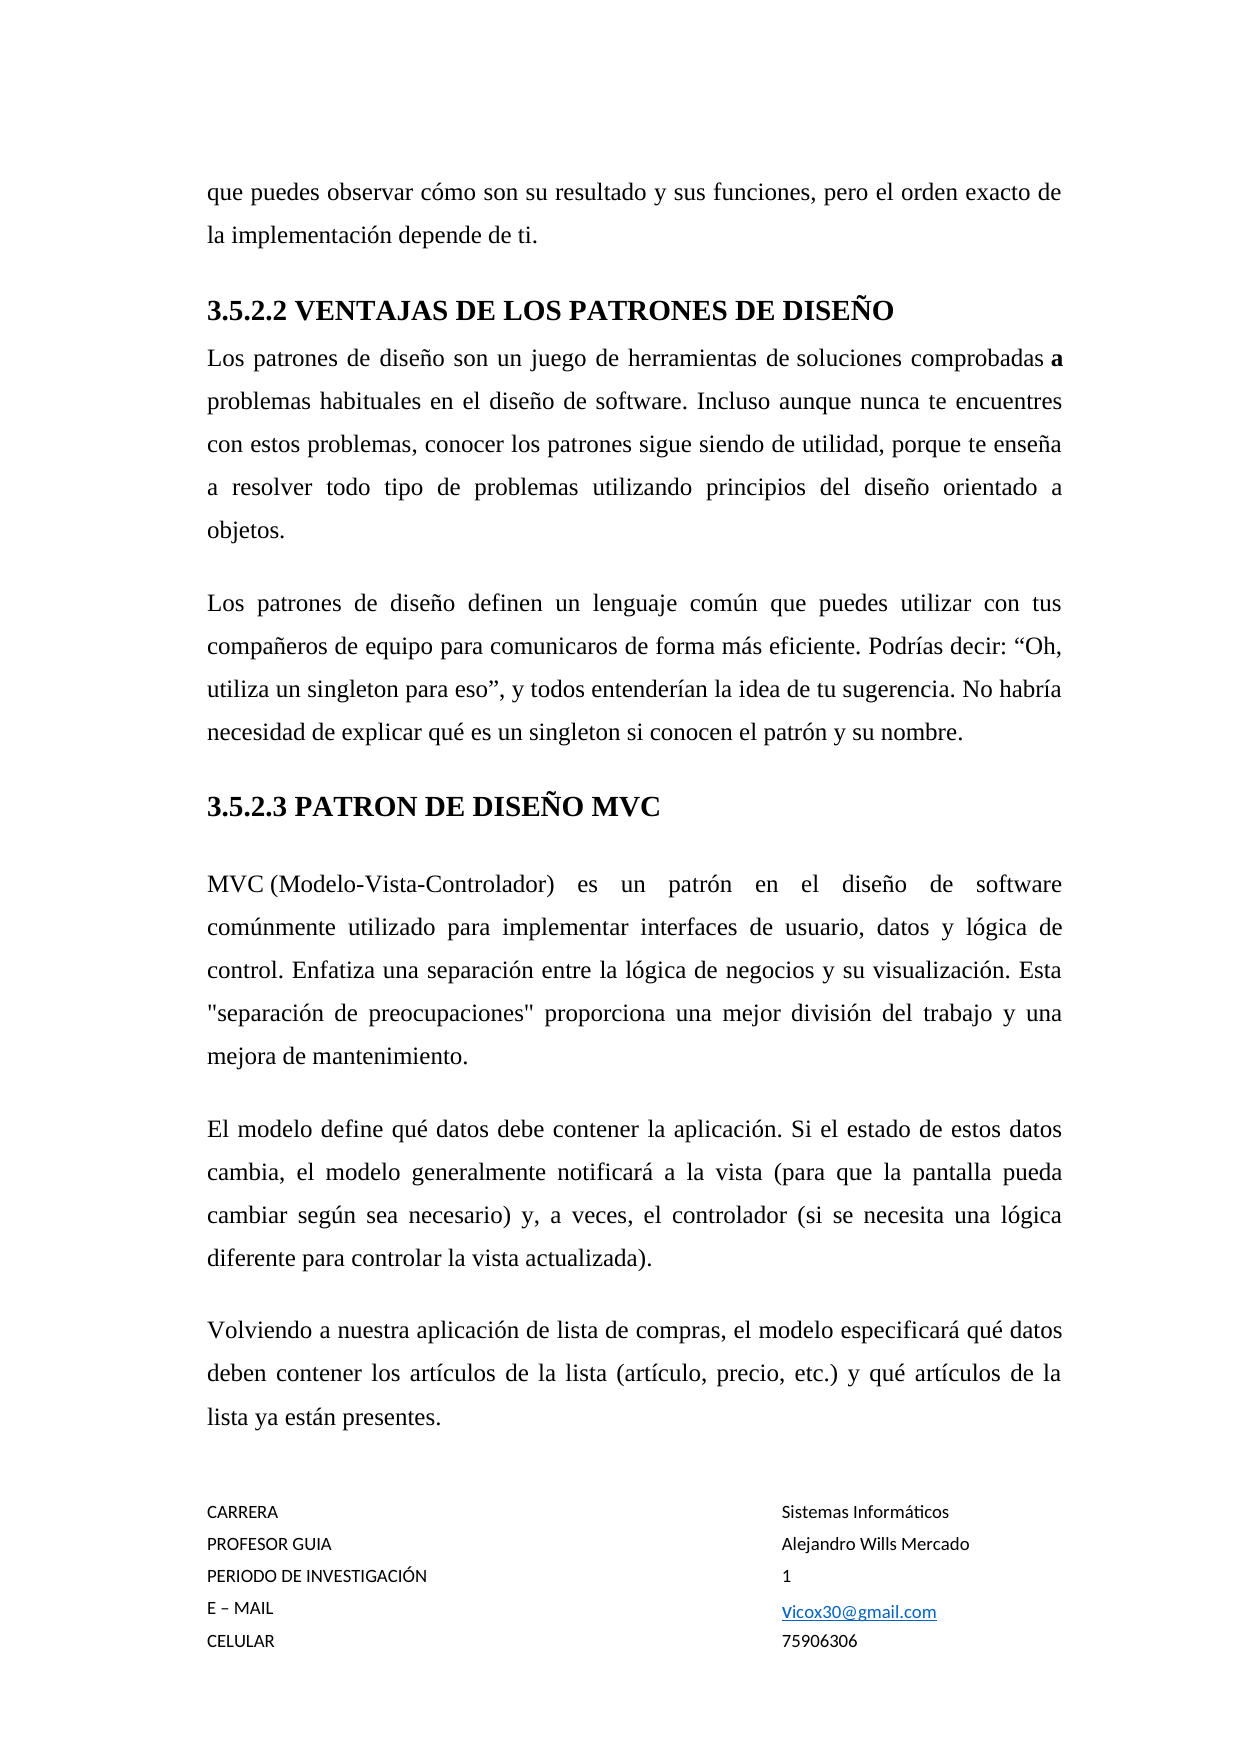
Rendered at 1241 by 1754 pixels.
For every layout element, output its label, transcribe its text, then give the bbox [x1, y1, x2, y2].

subtitle 3.5.2.3 PATRON DE DISEÑO MVC [207, 789, 1063, 823]
text Los patrones de diseño son un juego de herramientas de soluciones comprobadas a problemas habituales en el diseño de software. Incluso aunque nunca te encuentres con estos problemas, conocer los patrones sigue siendo de utilidad, porque te enseña a resolver todo tipo de problemas utilizando principios del diseño orientado a objetos. [207, 343, 1063, 544]
subtitle 3.5.2.2 VENTAJAS DE LOS PATRONES DE DISEÑO [207, 293, 1063, 326]
text MVC (Modelo-Vista-Controlador) es un patrón en el diseño de software comúnmente utilizado para implementar interfaces de usuario, datos y lógica de control. Enfatiza una separación entre la lógica de negocios y su visualización. Esta "separación de preocupaciones" proporciona una mejor división del trabajo y una mejora de mantenimiento. [207, 869, 1063, 1070]
text El modelo define qué datos debe contener la aplicación. Si el estado de estos datos cambia, el modelo generalmente notificará a la vista (para que la pantalla pueda cambiar según sea necesario) y, a veces, el controlador (si se necesita una lógica diferente para controlar la vista actualizada). [207, 1114, 1063, 1272]
text Los patrones de diseño definen un lenguaje común que puedes utilizar con tus compañeros de equipo para comunicaros de forma más eficiente. Podrías decir: “Oh, utiliza un singleton para eso”, y todos entenderían la idea de tu sugerencia. No habría necesidad de explicar qué es un singleton si conocen el patrón y su nombre. [207, 588, 1063, 746]
text Volviendo a nuestra aplicación de lista de compras, el modelo especificará qué datos deben contener los artículos de la lista (artículo, precio, etc.) y qué artículos de la lista ya están presentes. [207, 1315, 1063, 1430]
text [207, 177, 1063, 249]
